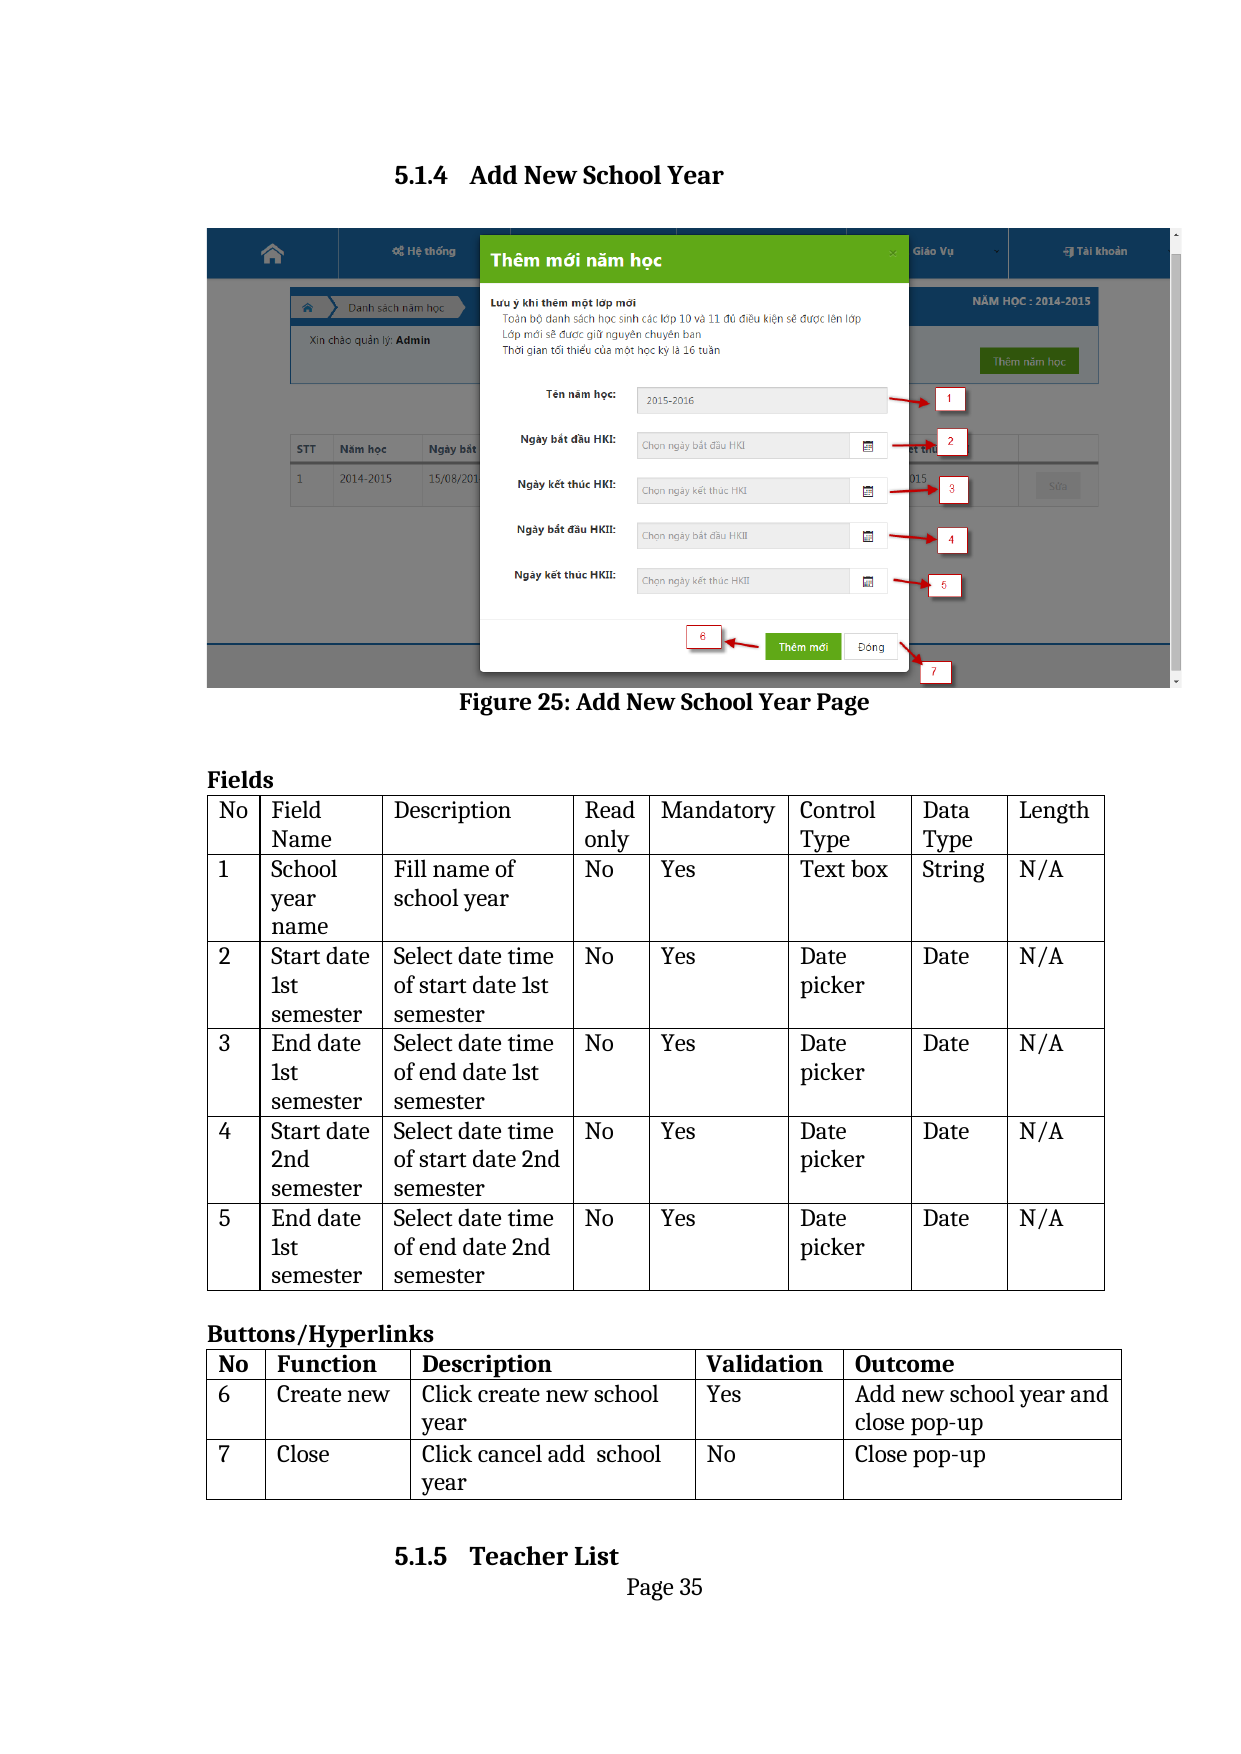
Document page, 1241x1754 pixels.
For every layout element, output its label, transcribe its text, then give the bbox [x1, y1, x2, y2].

table_cell No [574, 1029, 649, 1116]
table_cell Select date time of end date 2nd semester [383, 1204, 573, 1290]
table_header Length [1008, 796, 1104, 854]
table_header Mandatory [650, 796, 788, 854]
table_cell Click create new school year [411, 1380, 695, 1438]
table_cell 5 [208, 1204, 259, 1290]
table_cell N/A [1008, 1204, 1104, 1290]
table_header Field Name [261, 796, 382, 854]
picture [206, 228, 1182, 688]
table_cell End date 1st semester [261, 1029, 382, 1116]
table_cell Select date time of start date 2nd semester [383, 1117, 573, 1203]
table_cell N/A [1008, 855, 1104, 941]
table_cell 7 [207, 1440, 265, 1499]
table_header No [207, 1350, 265, 1378]
table_header Read only [574, 796, 649, 854]
table_cell Date picker [789, 942, 911, 1028]
table_cell Create new [266, 1380, 410, 1438]
table_cell 6 [207, 1380, 265, 1438]
table_cell End date 1st semester [261, 1204, 382, 1290]
table_cell Yes [650, 942, 788, 1028]
table_header No [208, 796, 259, 854]
table_cell Date [912, 1204, 1007, 1290]
table_cell N/A [1008, 942, 1104, 1028]
table_cell Date picker [789, 1117, 911, 1203]
table_header Validation [696, 1350, 843, 1378]
subtitle Add New School Year [394, 160, 1122, 191]
table_cell Yes [696, 1380, 843, 1438]
table_cell Yes [650, 1029, 788, 1116]
table_cell Start date 1st semester [261, 942, 382, 1028]
table_cell No [574, 855, 649, 941]
table_cell Yes [650, 1117, 788, 1203]
table_cell No [574, 1204, 649, 1290]
table_cell 1 [208, 855, 259, 941]
table_cell Yes [650, 1204, 788, 1290]
table_cell Select date time of end date 1st semester [383, 1029, 573, 1116]
table_cell Close pop-up [844, 1440, 1121, 1499]
table_cell Add new school year and close pop-up [844, 1380, 1121, 1438]
table_cell No [574, 942, 649, 1028]
table_cell Fill name of school year [383, 855, 573, 941]
table_cell 4 [208, 1117, 259, 1203]
table_cell Date [912, 1029, 1007, 1116]
table_cell Click cancel add school year [411, 1440, 695, 1499]
text Buttons/Hyperlinks [207, 1320, 1122, 1349]
table_cell Date [912, 942, 1007, 1028]
table_header Function [266, 1350, 410, 1378]
table_cell Date picker [789, 1204, 911, 1290]
table_cell N/A [1008, 1029, 1104, 1116]
table_cell Date [912, 1117, 1007, 1203]
table_header Outcome [844, 1350, 1121, 1378]
table_header Description [411, 1350, 695, 1378]
table_cell Select date time of start date 1st semester [383, 942, 573, 1028]
table_header Data Type [912, 796, 1007, 854]
table_cell Close [266, 1440, 410, 1499]
table_header Description [383, 796, 573, 854]
table_cell 2 [208, 942, 259, 1028]
table_cell No [696, 1440, 843, 1499]
table_cell 3 [208, 1029, 259, 1116]
table_cell String [912, 855, 1007, 941]
text Fields [207, 766, 1122, 795]
table_cell Text box [789, 855, 911, 941]
subtitle Teacher List [394, 1541, 1122, 1572]
table_cell School year name [261, 855, 382, 941]
table_cell Yes [650, 855, 788, 941]
table_cell N/A [1008, 1117, 1104, 1203]
table_cell Date picker [789, 1029, 911, 1116]
table_header Control Type [789, 796, 911, 854]
table_cell Start date 2nd semester [261, 1117, 382, 1203]
table_cell No [574, 1117, 649, 1203]
